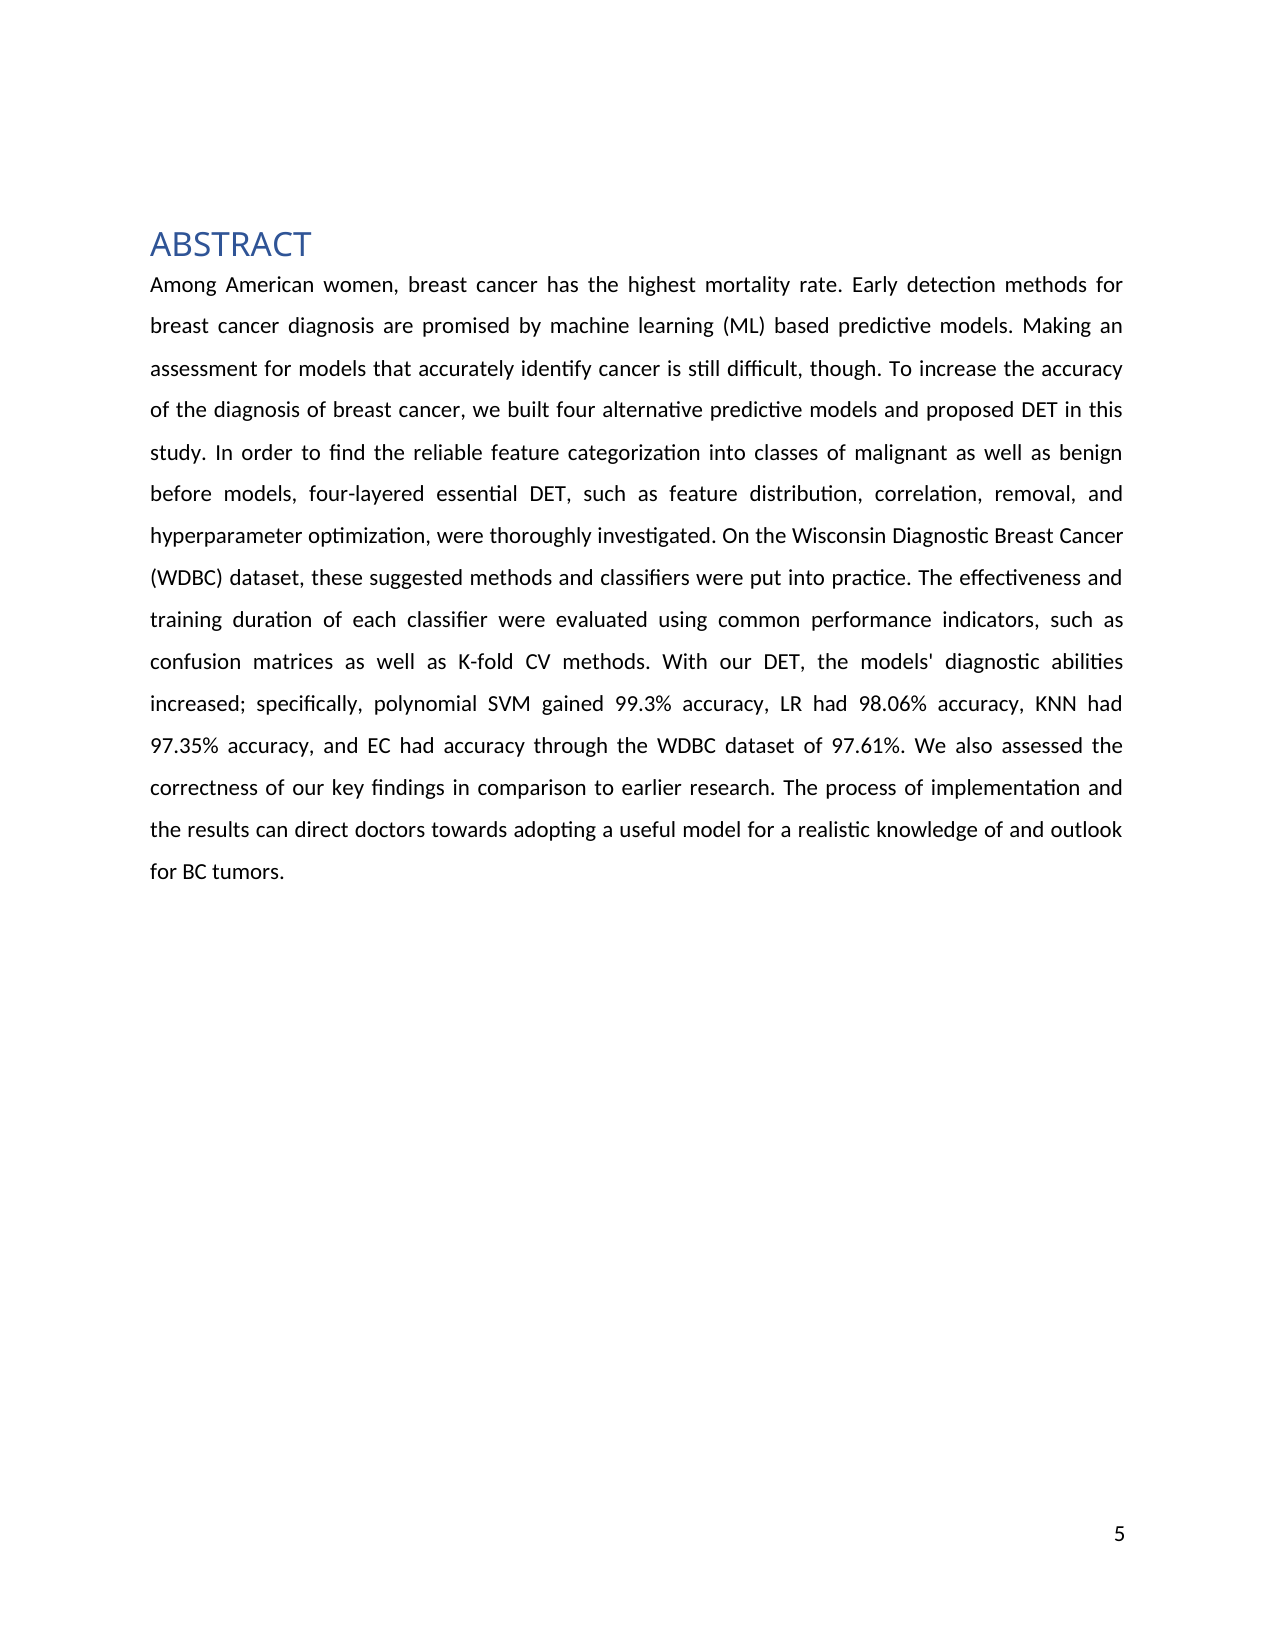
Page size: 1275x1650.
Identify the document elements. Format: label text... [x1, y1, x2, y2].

subtitle ABSTRACT [150, 221, 1125, 266]
text Among American women, breast cancer has the highest mortality rate. Early detection methods for breast cancer diagnosis are promised by machine learning (ML) based predictive models. Making an assessment for models that accurately identify cancer is still difficult, though. To increase the accuracy of the diagnosis of breast cancer, we built four alternative predictive models and proposed DET in this study. In order to find the reliable feature categorization into classes of malignant as well as benign before models, four-layered essential DET, such as feature distribution, correlation, removal, and hyperparameter optimization, were thoroughly investigated. On the Wisconsin Diagnostic Breast Cancer (WDBC) dataset, these suggested methods and classifiers were put into practice. The effectiveness and training duration of each classifier were evaluated using common performance indicators, such as confusion matrices as well as K-fold CV methods. With our DET, the models' diagnostic abilities increased; specifically, polynomial SVM gained 99.3% accuracy, LR had 98.06% accuracy, KNN had 97.35% accuracy, and EC had accuracy through the WDBC dataset of 97.61%. We also assessed the correctness of our key findings in comparison to earlier research. The process of implementation and the results can direct doctors towards adopting a useful model for a realistic knowledge of and outlook for BC tumors. [150, 270, 1125, 885]
